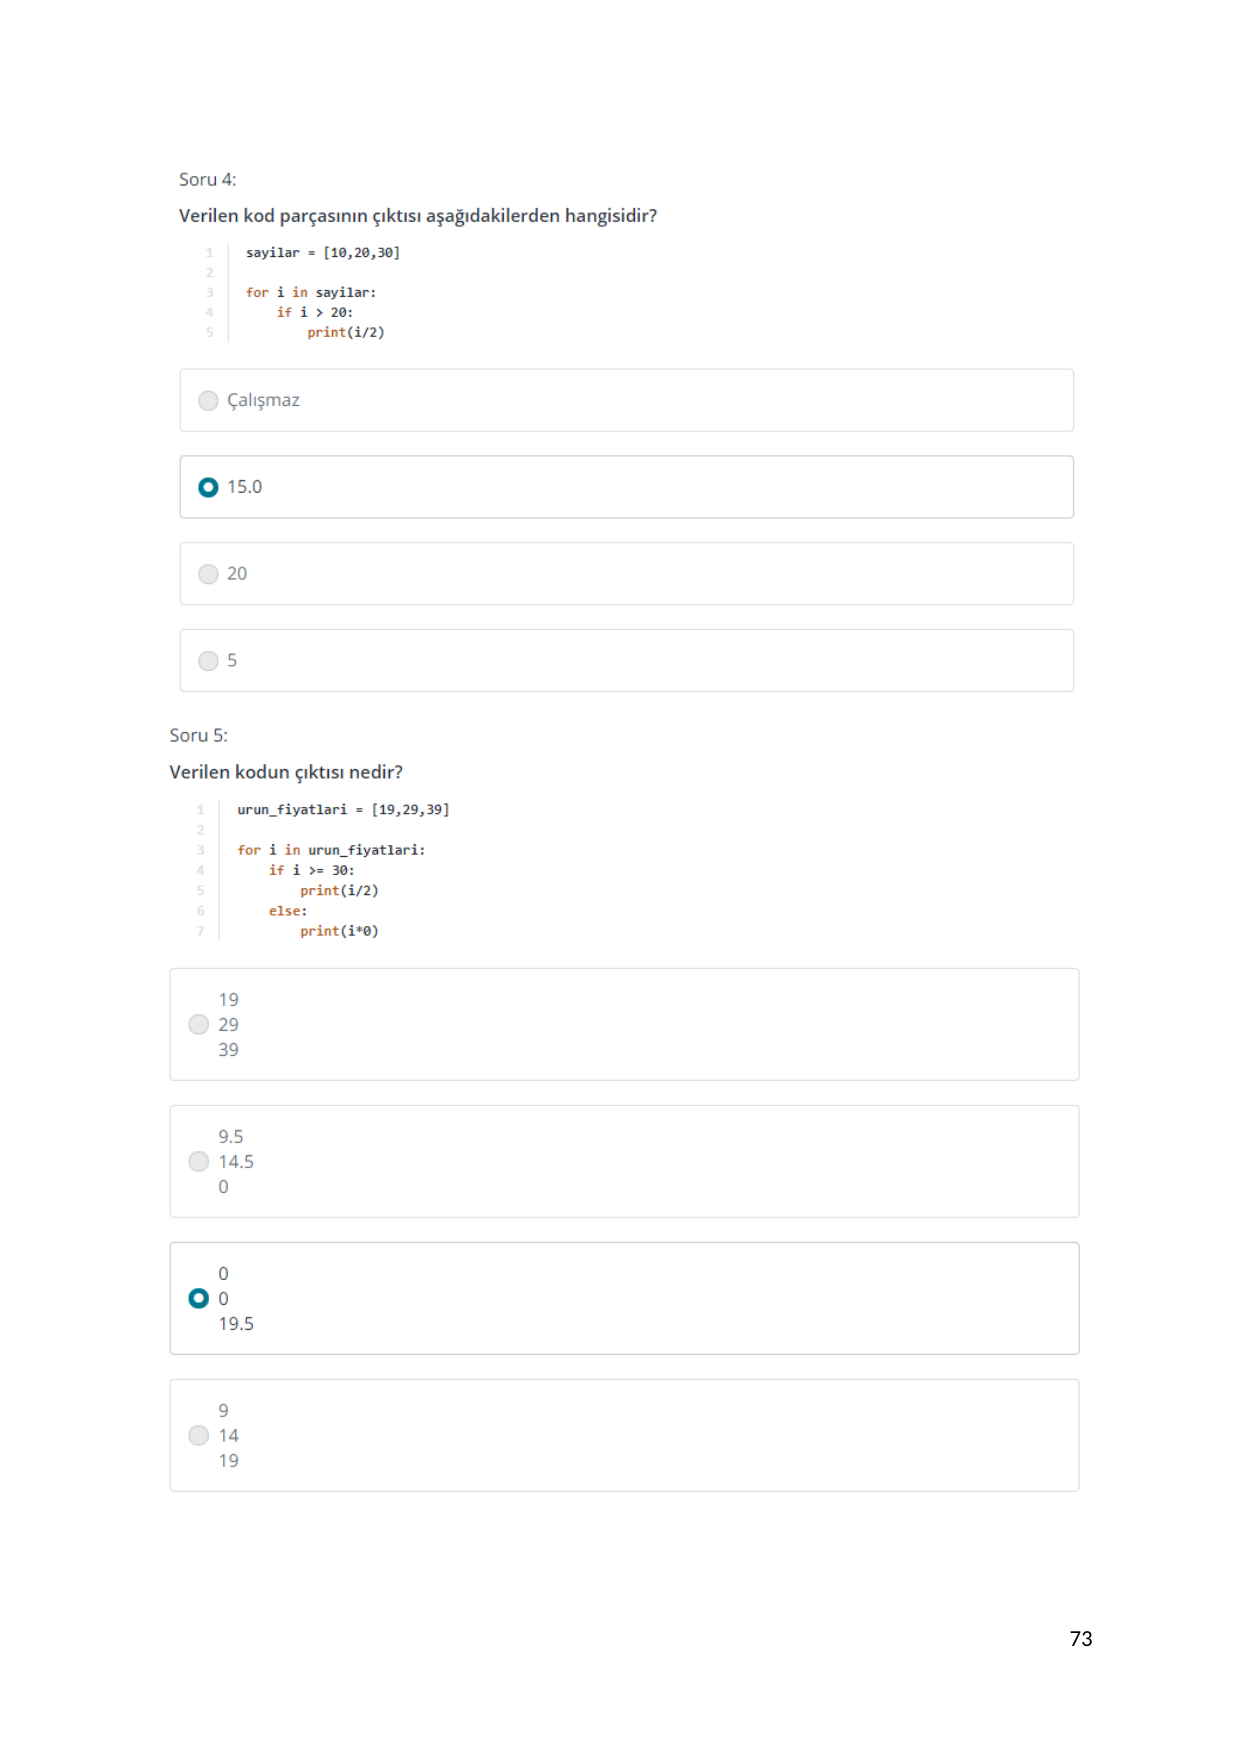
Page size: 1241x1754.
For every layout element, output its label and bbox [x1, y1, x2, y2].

picture [147, 719, 1093, 1498]
picture [147, 147, 1093, 718]
